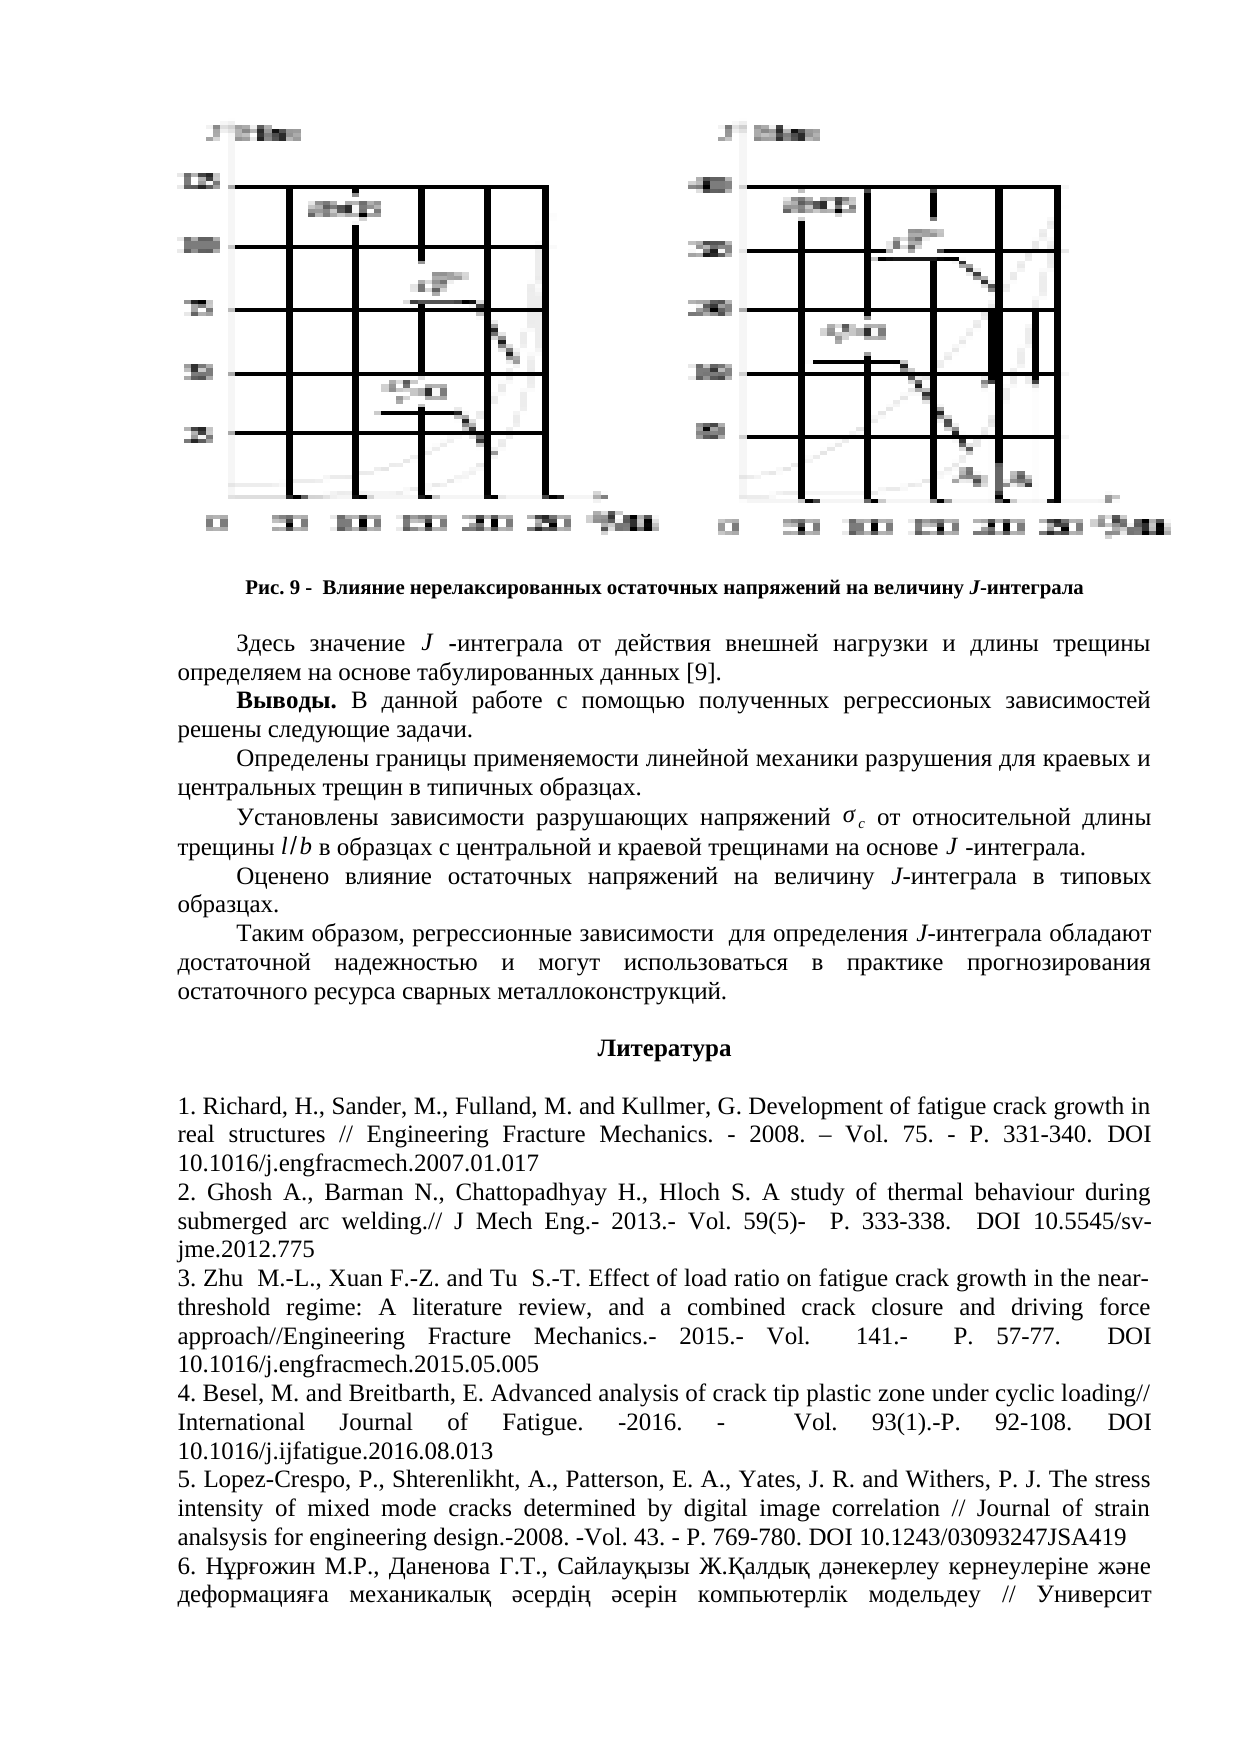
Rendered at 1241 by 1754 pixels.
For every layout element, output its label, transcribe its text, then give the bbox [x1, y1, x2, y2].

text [177, 1551, 1152, 1608]
text 2. Ghosh A., Barman N., Chattopadhyay H., Hloch S. A study of thermal behaviour during submerged arc welding.// J Mech Eng.- 2013.- Vol. 59(5)- P. 333-338. DOI 10.5545/sv-jme.2012.775 [177, 1177, 1152, 1263]
text Выводы. В данной работе с помощью полученных регрессионых зависимостей решены следующие задачи. [177, 686, 1152, 743]
text 4. Besel, M. and Breitbarth, E. Advanced analysis of crack tip plastic zone under cyclic loading// International Journal of Fatigue. -2016. - Vol. 93(1).-P. 92-108. DOI 10.1016/j.ijfatigue.2016.08.013 [177, 1378, 1152, 1464]
text Таким образом, регрессионные зависимости для определения J-интеграла обладают достаточной надежностью и могут использоваться в практике прогнозирования остаточного ресурса сварных металлоконструкций. [177, 918, 1152, 1004]
text Определены границы применяемости линейной механики разрушения для краевых и центральных трещин в типичных образцах. [177, 743, 1152, 801]
text 3. Zhu M.-L., Xuan F.-Z. and Tu S.-T. Effect of load ratio on fatigue crack growth in the near-threshold regime: A literature review, and a combined crack closure and driving force approach//Engineering Fracture Mechanics.- 2015.- Vol. 141.- P. 57-77. DOI 10.1016/j.engfracmech.2015.05.005 [177, 1263, 1152, 1378]
text Рис. 9 - Влияние нерелаксированных остаточных напряжений на величину J-интеграла [177, 575, 1152, 599]
text 1. Richard, H., Sander, M., Fulland, M. and Kullmer, G. Development of fatigue crack growth in real structures // Engineering Fracture Mechanics. - 2008. – Vol. 75. - P. 331-340. DOI 10.1016/j.engfracmech.2007.01.017 [177, 1091, 1152, 1177]
text Литература [177, 1033, 1152, 1062]
text Оценено влияние остаточных напряжений на величину J-интеграла в типовых образцах. [177, 861, 1152, 918]
text Здесь значение -интеграла от действия внешней нагрузки и длины трещины определяем на основе табулированных данных [9]. [177, 628, 1152, 686]
text Установлены зависимости разрушающих напряжений от относительной длины трещины в образцах с центральной и краевой трещинами на основе -интеграла. [177, 801, 1152, 861]
text 5. Lopez-Crespo, P., Shterenlikht, A., Patterson, E. A., Yates, J. R. and Withers, P. J. The stress intensity of mixed mode cracks determined by digital image correlation // Journal of strain analsysis for engineering design.-2008. -Vol. 43. - P. 769-780. DOI 10.1243/03093247JSA419 [177, 1464, 1152, 1551]
